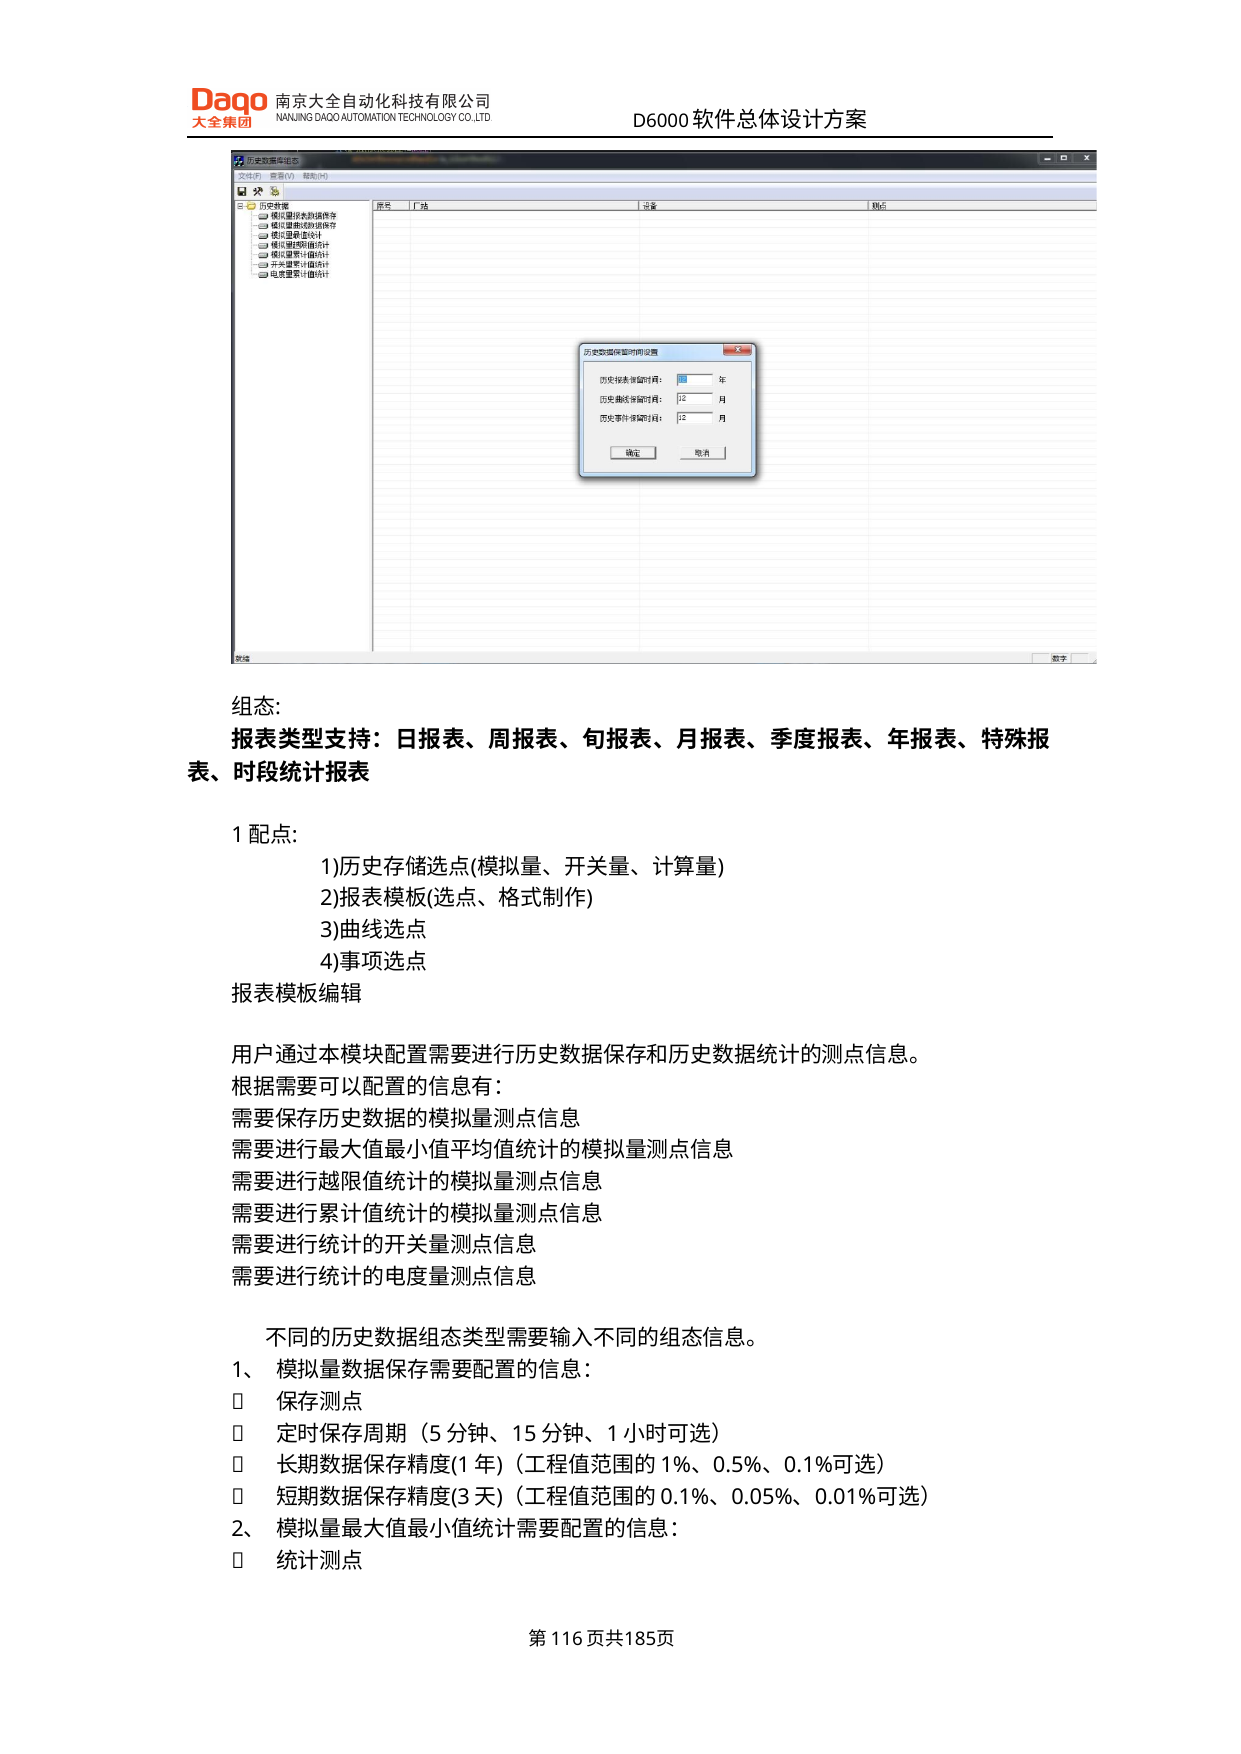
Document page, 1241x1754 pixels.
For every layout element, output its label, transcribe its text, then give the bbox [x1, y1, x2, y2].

text 4)事项选点 [187, 944, 1053, 976]
text  统计测点 [187, 1543, 1053, 1574]
picture [231, 150, 1097, 664]
text 用户通过本模块配置需要进行历史数据保存和历史数据统计的测点信息。 [187, 1037, 1053, 1069]
text 1)历史存储选点(模拟量、开关量、计算量) [276, 849, 1053, 880]
text 2)报表模板(选点、格式制作) [187, 880, 1053, 912]
text  定时保存周期（5分钟、15分钟、1小时可选） [187, 1416, 1053, 1447]
text 需要进行最大值最小值平均值统计的模拟量测点信息 [187, 1132, 1053, 1164]
text 3)曲线选点 [187, 912, 1053, 944]
text 需要保存历史数据的模拟量测点信息 [187, 1101, 1053, 1132]
text  保存测点 [187, 1384, 1053, 1416]
picture [187, 88, 492, 128]
text  长期数据保存精度(1年)（工程值范围的1%、0.5%、0.1%可选） [187, 1447, 1053, 1479]
text 根据需要可以配置的信息有： [187, 1069, 1053, 1101]
text 组态: [187, 689, 1053, 721]
text 2、 模拟量最大值最小值统计需要配置的信息： [187, 1511, 1053, 1543]
text 需要进行统计的开关量测点信息 [187, 1227, 1053, 1259]
text 需要进行越限值统计的模拟量测点信息 [187, 1164, 1053, 1196]
text  短期数据保存精度(3天)（工程值范围的0.1%、0.05%、0.01%可选） [187, 1479, 1053, 1511]
text 1、 模拟量数据保存需要配置的信息： [187, 1352, 1053, 1384]
text 不同的历史数据组态类型需要输入不同的组态信息。 [187, 1320, 1053, 1352]
text 报表类型支持：日报表、周报表、旬报表、月报表、季度报表、年报表、特殊报表、时段统计报表 [187, 721, 1053, 787]
text 需要进行累计值统计的模拟量测点信息 [187, 1196, 1053, 1227]
text 报表模板编辑 [187, 976, 1053, 1007]
text 需要进行统计的电度量测点信息 [187, 1259, 1053, 1291]
text 1配点: [187, 817, 1053, 849]
